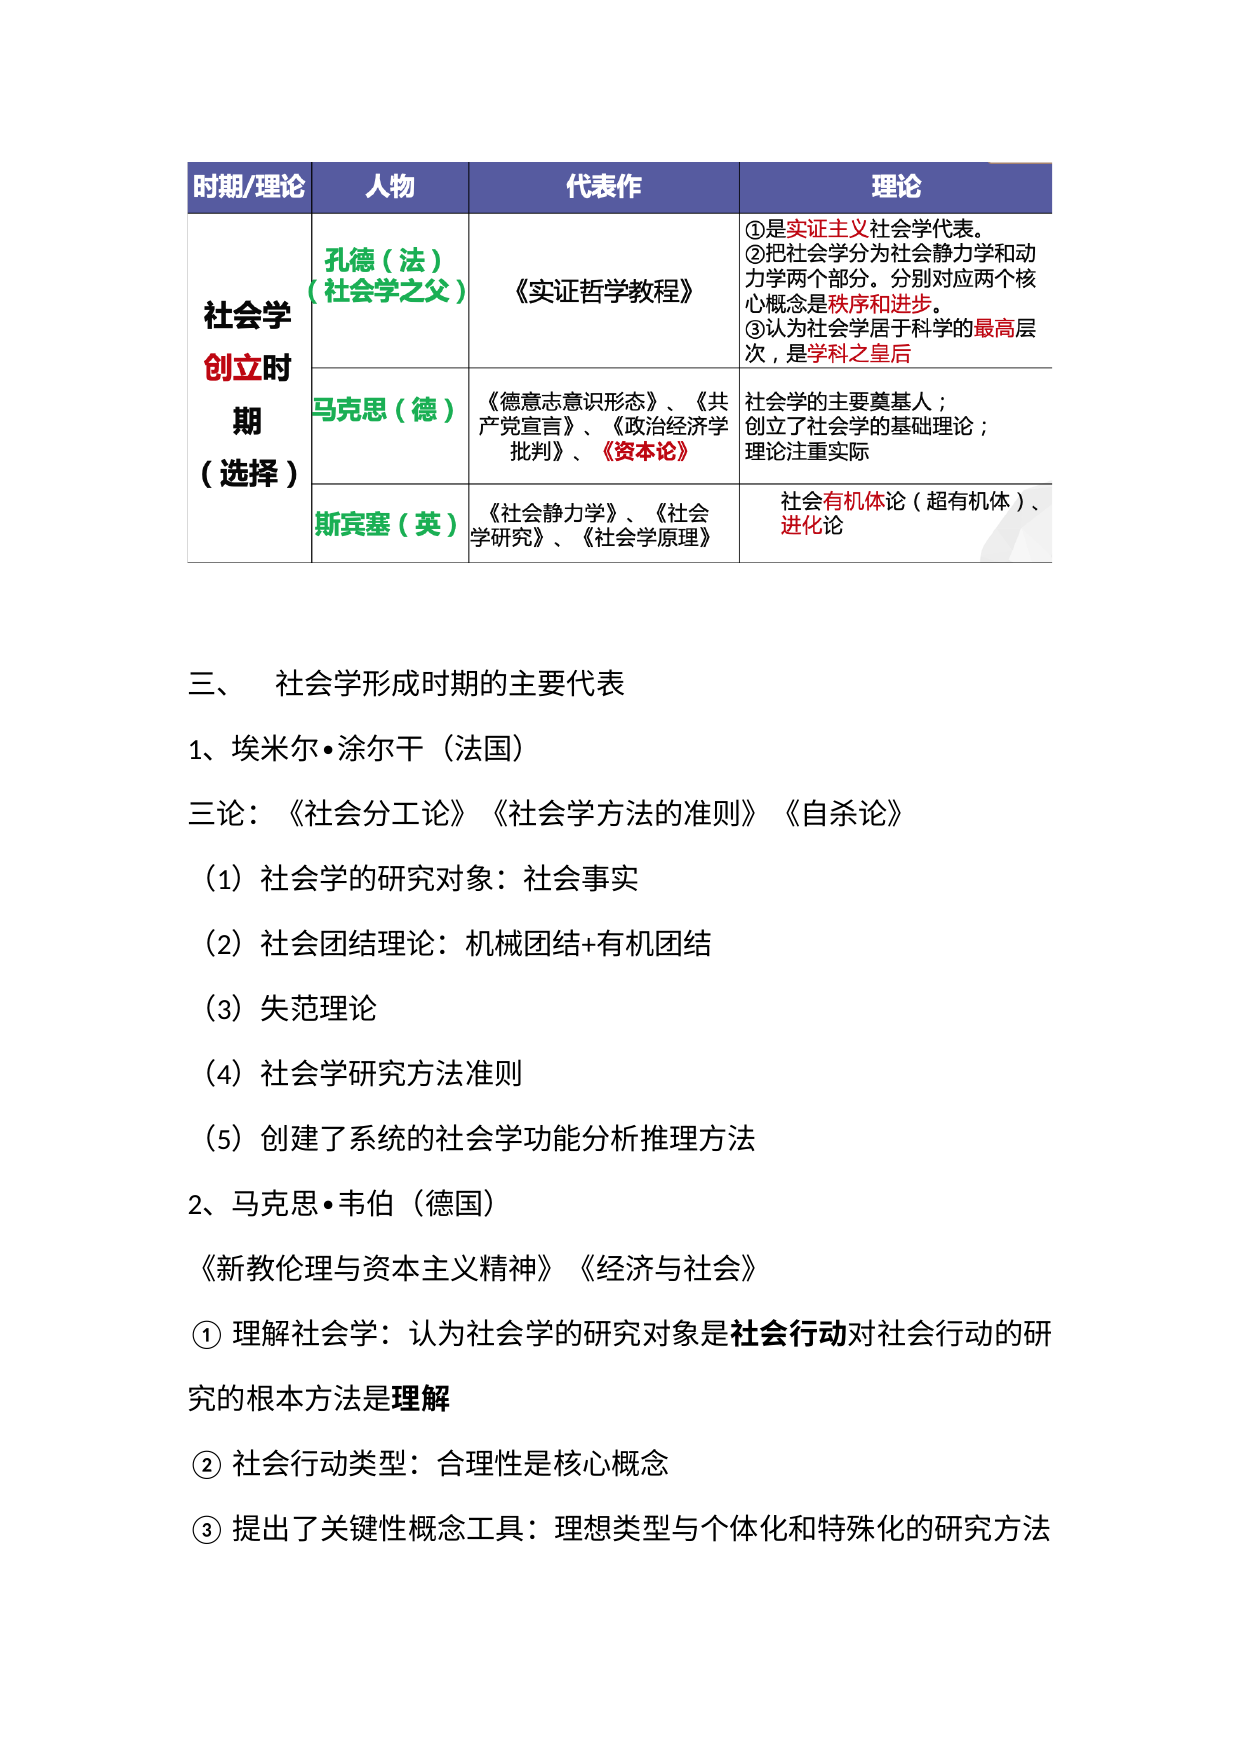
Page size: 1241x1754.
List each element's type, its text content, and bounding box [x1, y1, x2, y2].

text （2）社会团结理论：机械团结+有机团结 [187, 909, 1053, 974]
list 社会学形成时期的主要代表 [187, 649, 1053, 714]
text 三论：《社会分工论》《社会学方法的准则》《自杀论》 [187, 779, 1053, 844]
text 1、埃米尔∙涂尔干（法国） [187, 714, 1053, 779]
text ①理解社会学：认为社会学的研究对象是社会行动对社会行动的研究的根本方法是理解 [187, 1299, 1053, 1429]
text （4）社会学研究方法准则 [187, 1039, 1053, 1104]
text ②社会行动类型：合理性是核心概念 [187, 1429, 1053, 1494]
text （5）创建了系统的社会学功能分析推理方法 [187, 1104, 1053, 1169]
picture [187, 162, 1053, 563]
text 《新教伦理与资本主义精神》《经济与社会》 [187, 1234, 1053, 1299]
text （3）失范理论 [187, 974, 1053, 1039]
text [187, 1494, 1053, 1559]
text 2、马克思∙韦伯（德国） [187, 1169, 1053, 1234]
text （1）社会学的研究对象：社会事实 [187, 844, 1053, 909]
